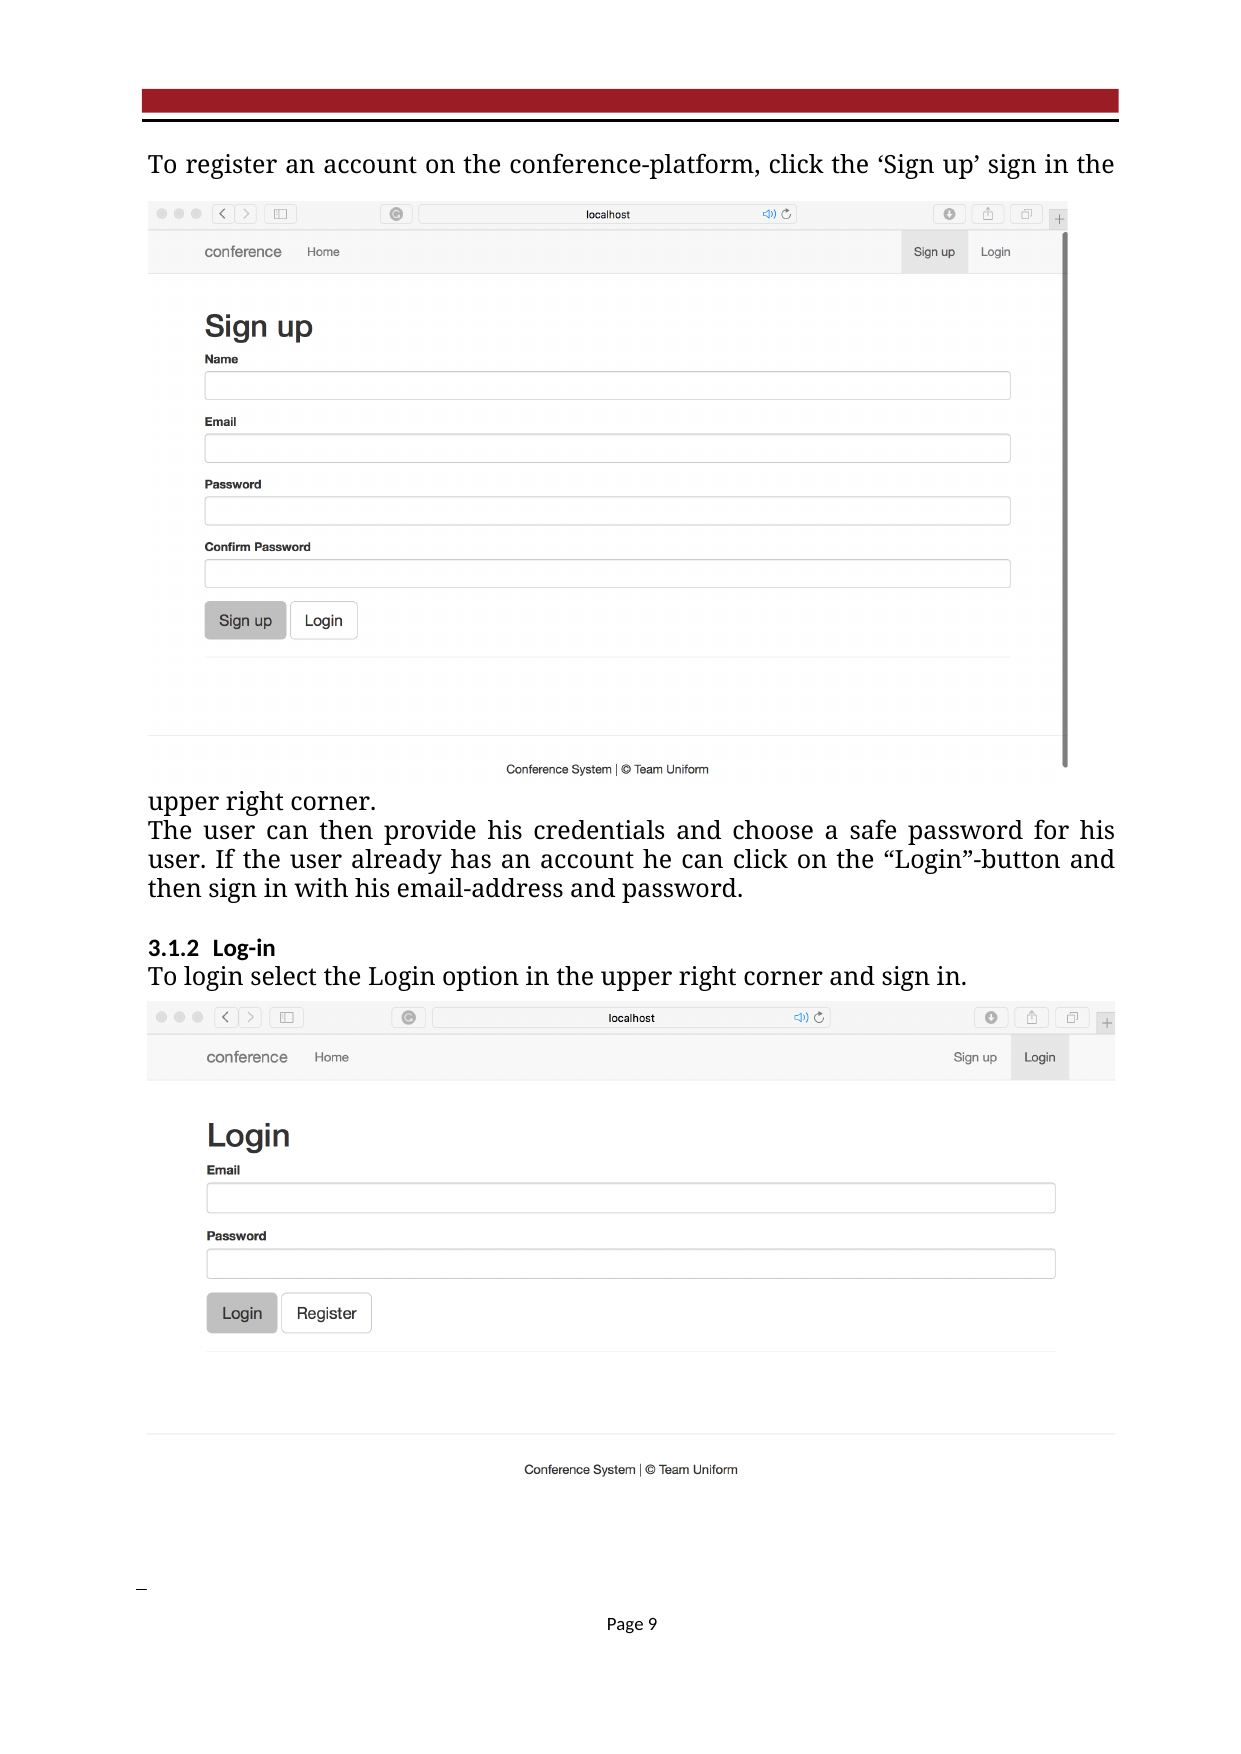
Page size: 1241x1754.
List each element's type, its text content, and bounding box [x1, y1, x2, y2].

text The user can then provide his credentials and choose a safe password for his user. If the user already has an account he can click on the “Login”-button and then sign in with his email-address and password. [148, 816, 1116, 903]
picture [147, 201, 1068, 787]
text To login select the Login option in the upper right corner and sign in. [148, 962, 1116, 991]
subtitle Log-in [148, 933, 1116, 962]
picture [146, 1001, 1116, 1601]
